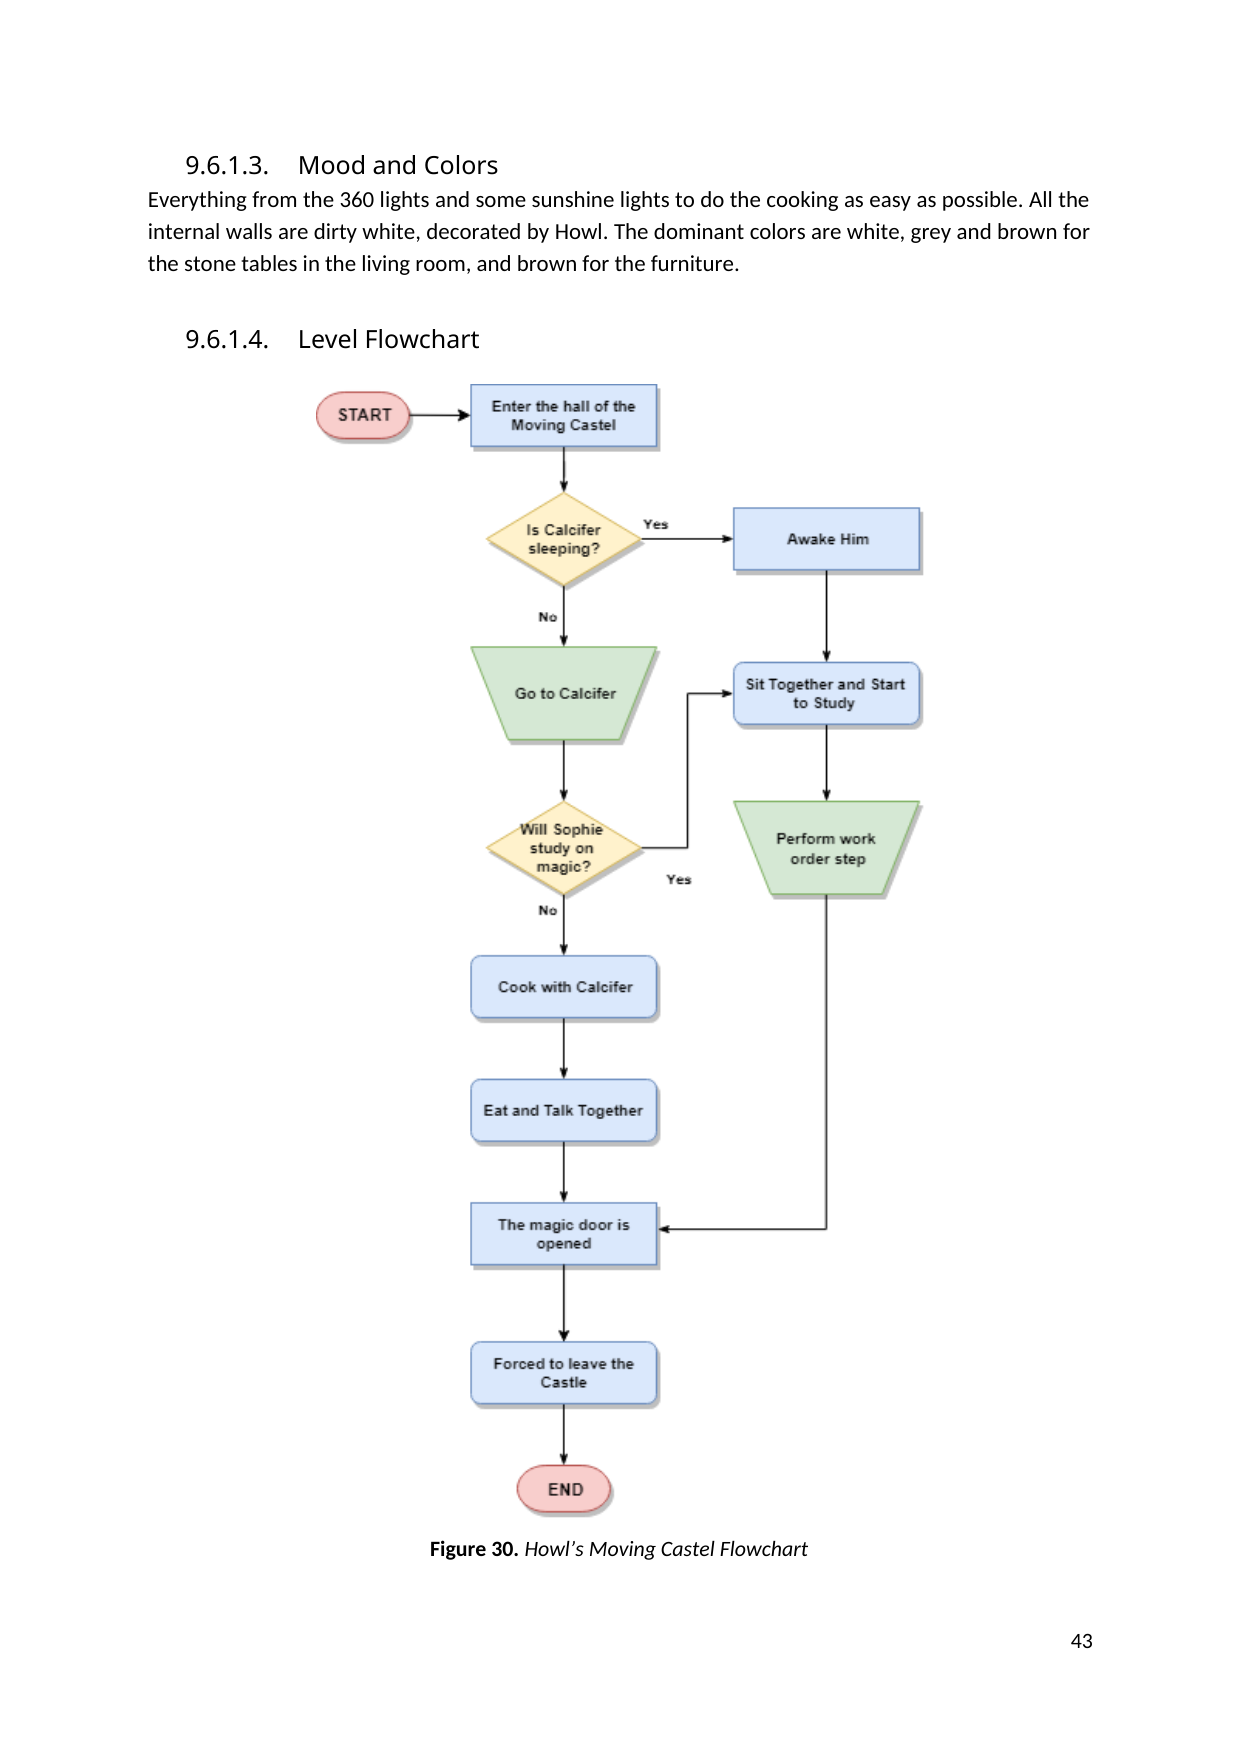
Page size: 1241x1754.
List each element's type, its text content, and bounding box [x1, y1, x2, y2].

text Everything from the 360 lights and some sunshine lights to do the cooking as easy as possible. All the internal walls are dirty white, decorated by Howl. The dominant colors are white, grey and brown for the stone tables in the living room, and brown for the furniture. [148, 185, 1093, 277]
subtitle Mood and Colors [185, 148, 1093, 182]
subtitle Level Flowchart [185, 322, 1093, 356]
text Figure 30. Howl’s Moving Castel Flowchart [148, 1535, 1093, 1562]
picture [316, 384, 925, 1519]
